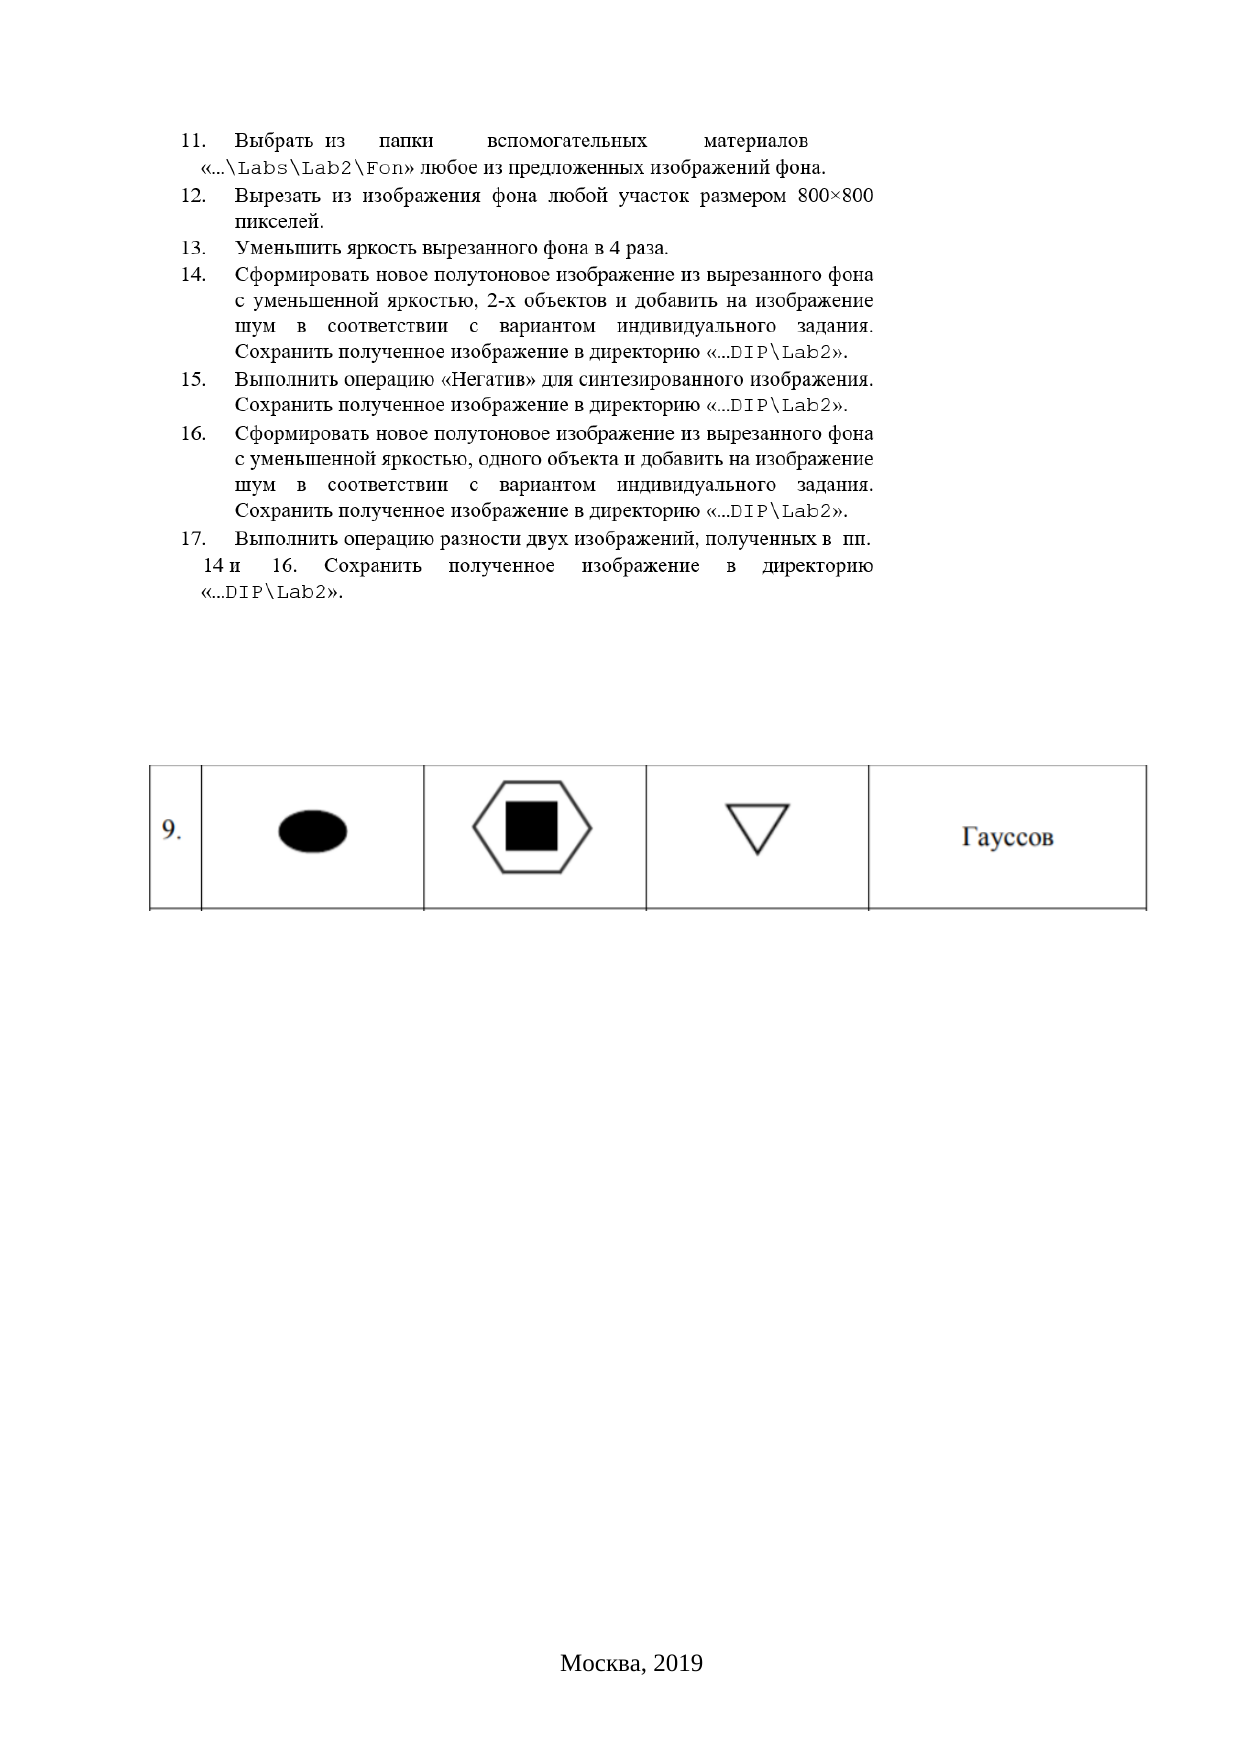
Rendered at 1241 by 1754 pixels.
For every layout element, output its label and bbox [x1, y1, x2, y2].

picture [146, 765, 1153, 911]
picture [147, 118, 909, 611]
